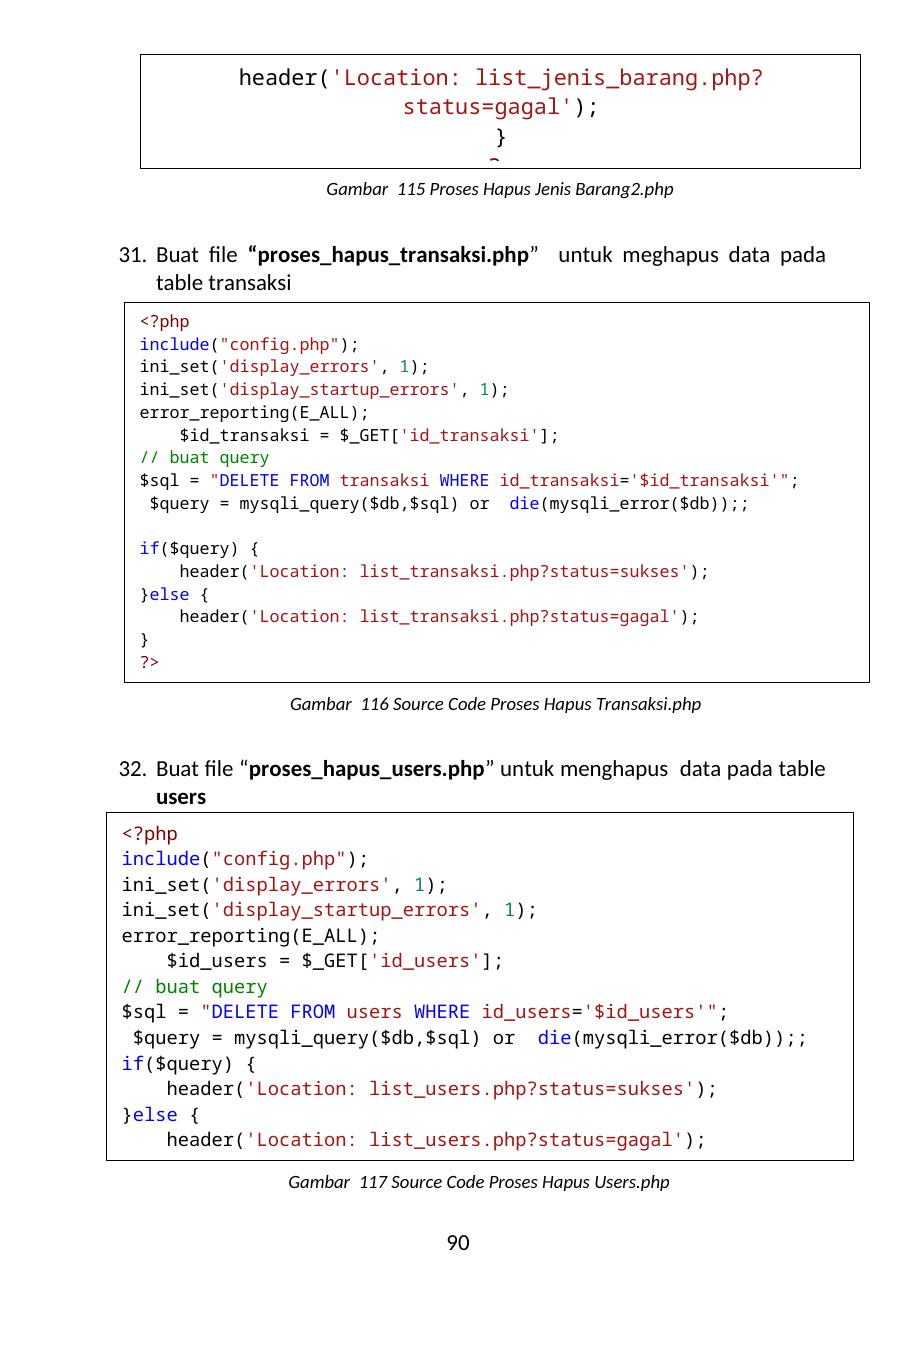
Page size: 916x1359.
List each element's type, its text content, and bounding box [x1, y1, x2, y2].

list Buat file “proses_hapus_users.php” untuk menghapus data pada table users [118, 754, 827, 810]
list Buat file “proses_hapus_transaksi.php” untuk meghapus data pada table transaksi [118, 240, 827, 296]
